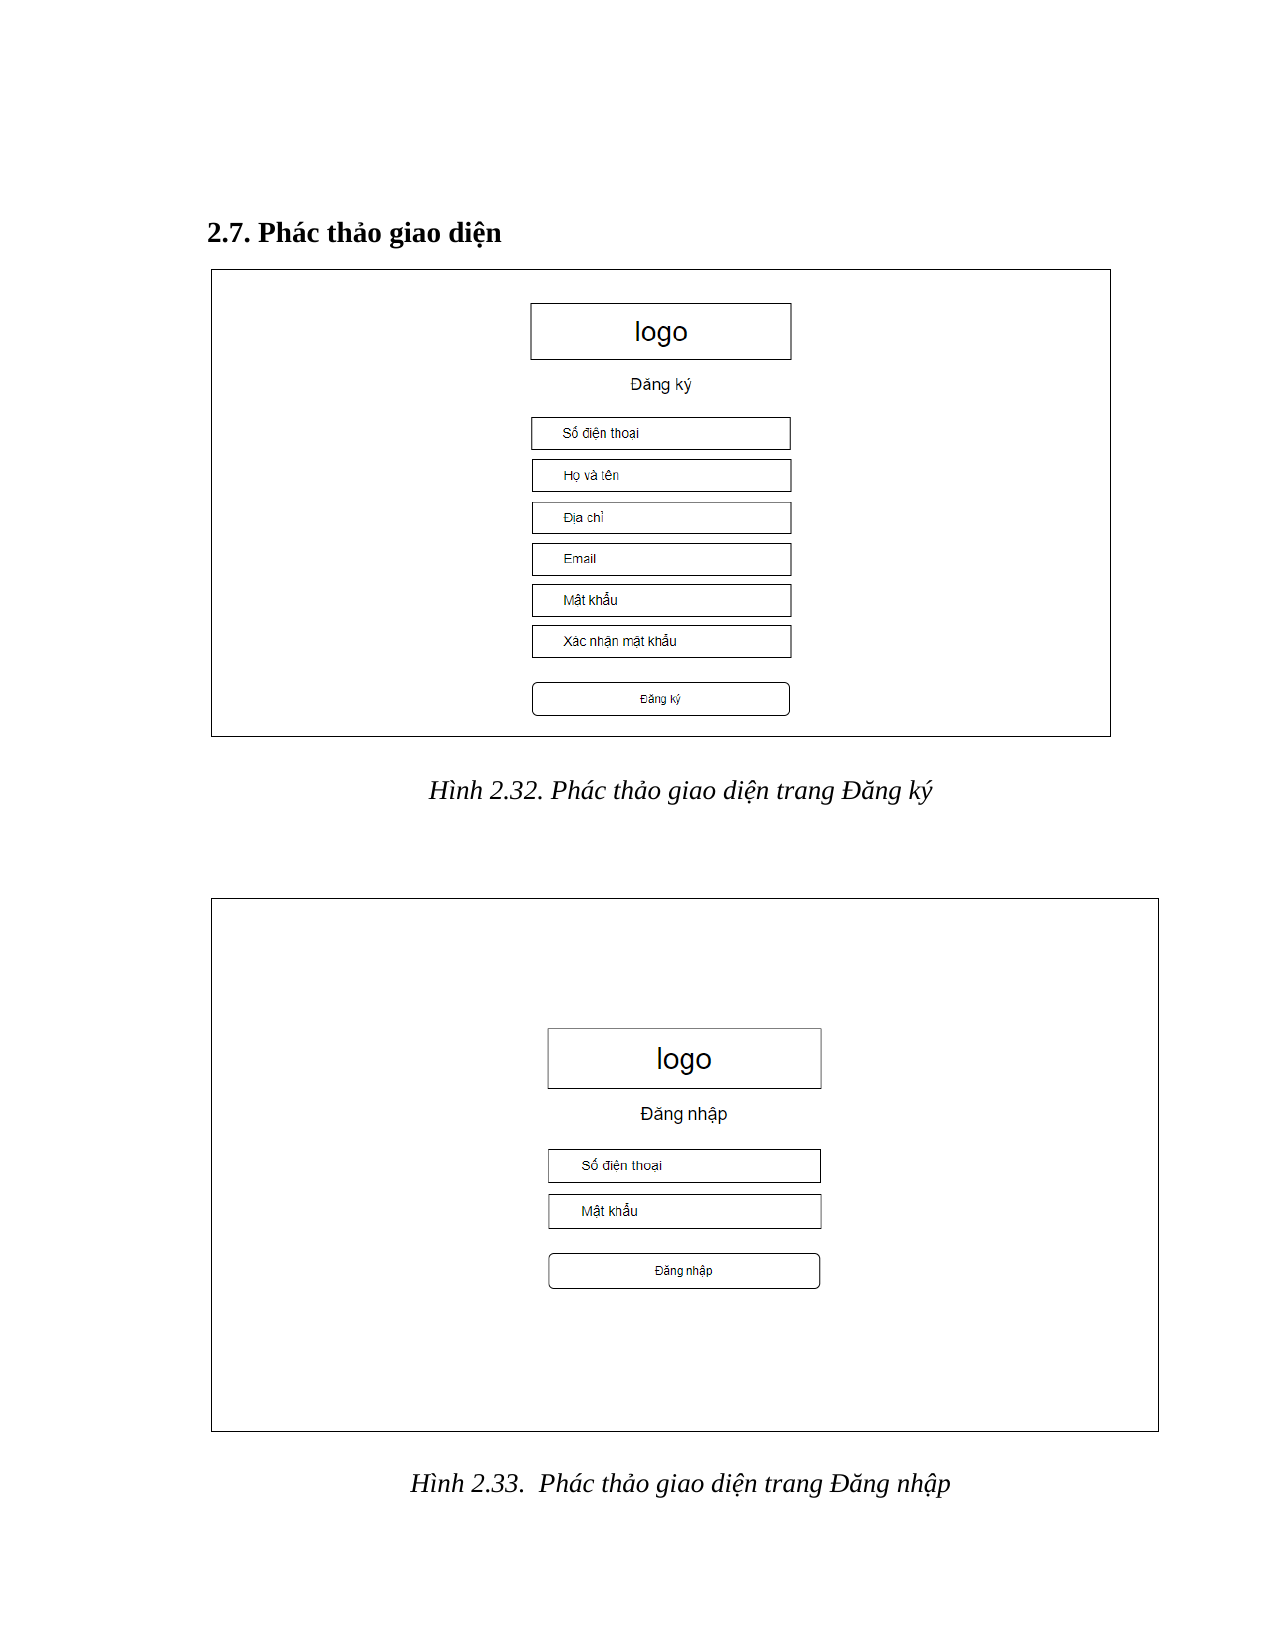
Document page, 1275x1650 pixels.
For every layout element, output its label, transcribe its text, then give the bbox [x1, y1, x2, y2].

picture [206, 893, 1164, 1434]
subtitle . Phác thảo giao diện [207, 215, 1157, 248]
text Hình .. Phác thảo giao diện trang Đăng ký [207, 774, 1157, 806]
picture [206, 265, 1117, 741]
text Hình .. Phác thảo giao diện trang Đăng nhập [207, 1467, 1157, 1498]
